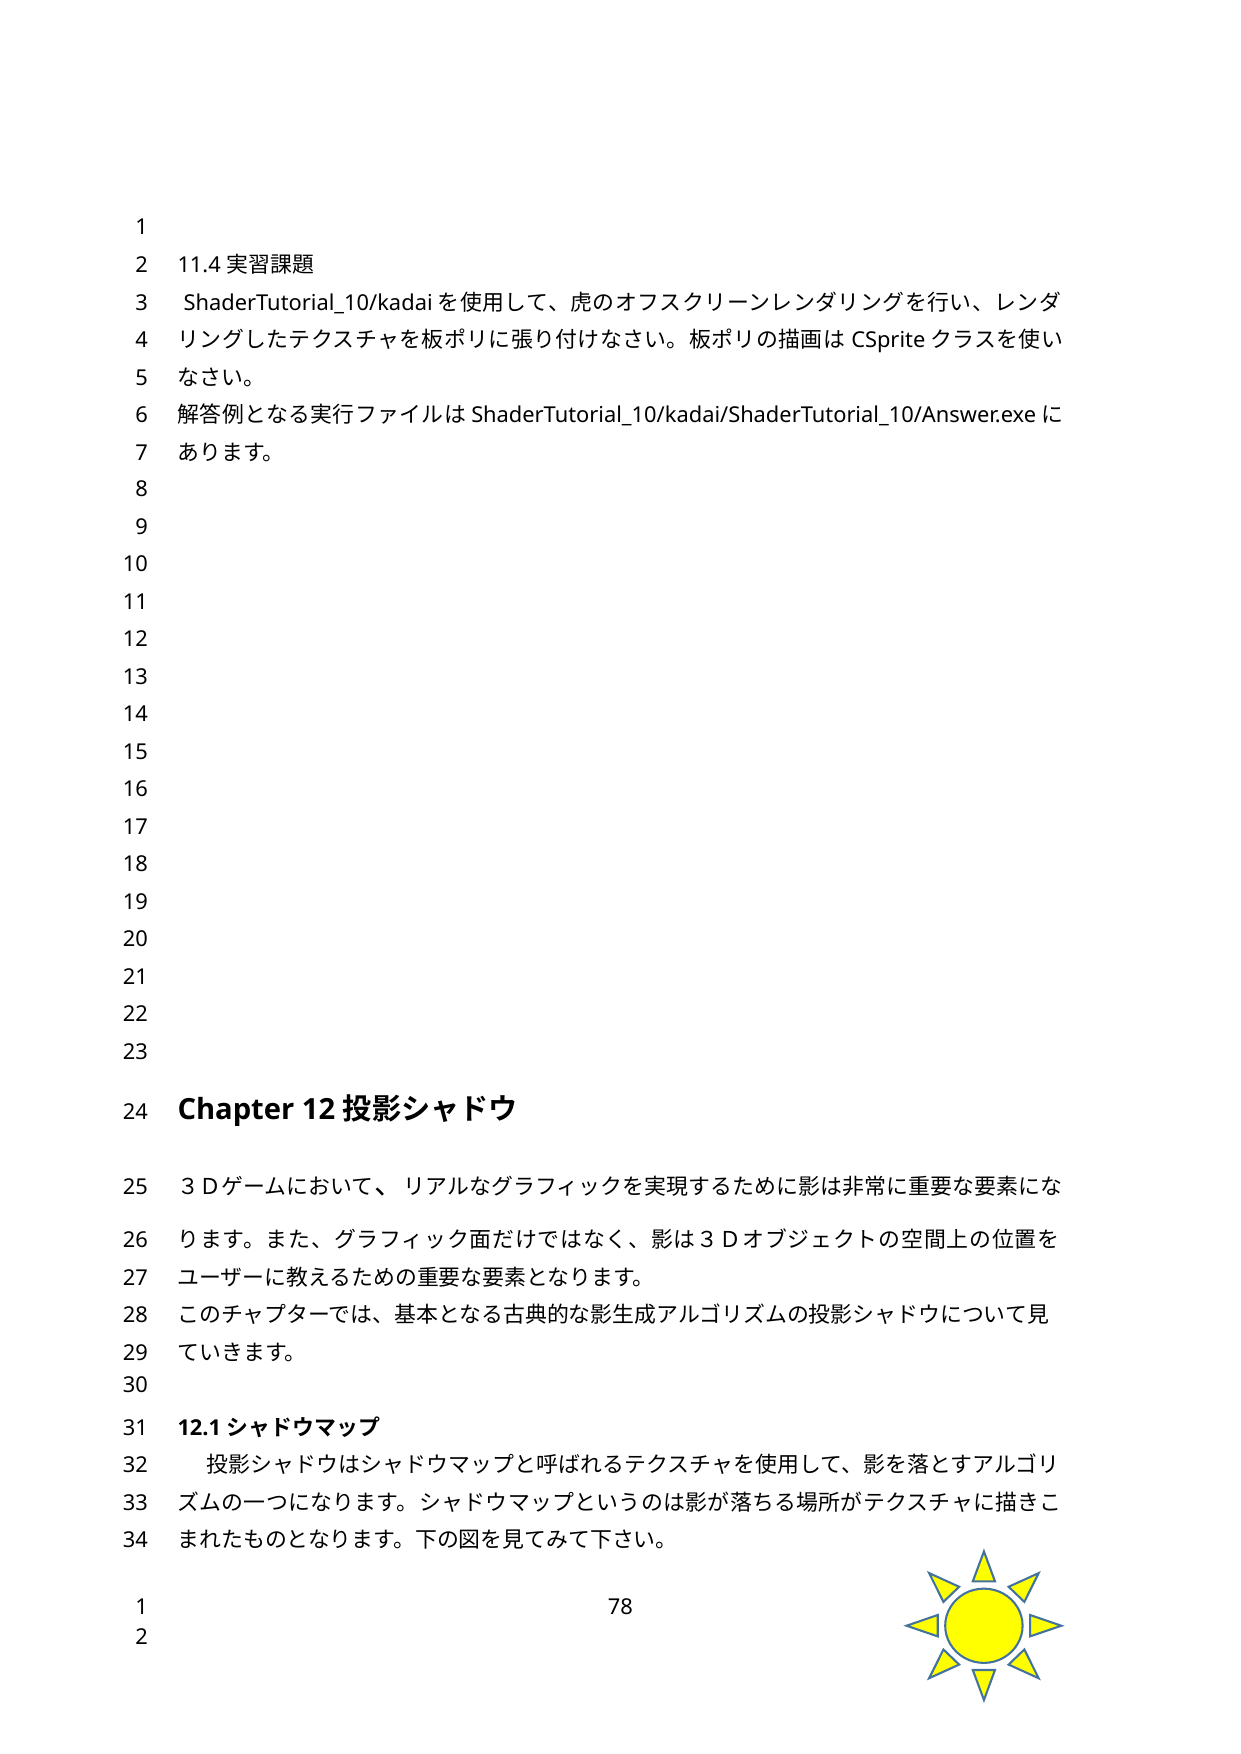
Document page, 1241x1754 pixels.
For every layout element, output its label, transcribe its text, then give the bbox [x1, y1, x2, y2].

text 解答例となる実行ファイルはShaderTutorial_10/kadai/ShaderTutorial_10/Answer.exeにあります。 [177, 394, 1063, 469]
text 11.4 実習課題 [177, 244, 1063, 282]
text このチャプターでは、基本となる古典的な影生成アルゴリズムの投影シャドウについて見ていきます。 [177, 1294, 1063, 1369]
text ３Ｄゲームにおいて、リアルなグラフィックを実現するために影は非常に重要な要素になります。また、グラフィック面だけではなく、影は３Ｄオブジェクトの空間上の位置をユーザーに教えるための重要な要素となります。 [177, 1144, 1063, 1294]
text 12.1 シャドウマップ [177, 1407, 1063, 1444]
text 投影シャドウはシャドウマップと呼ばれるテクスチャを使用して、影を落とすアルゴリズムの一つになります。シャドウマップというのは影が落ちる場所がテクスチャに描きこまれたものとなります。下の図を見てみて下さい。 [177, 1444, 1063, 1557]
text ShaderTutorial_10/kadaiを使用して、虎のオフスクリーンレンダリングを行い、レンダリングしたテクスチャを板ポリに張り付けなさい。板ポリの描画はCSpriteクラスを使いなさい。 [177, 282, 1063, 394]
text Chapter 12 投影シャドウ [177, 1069, 1063, 1144]
